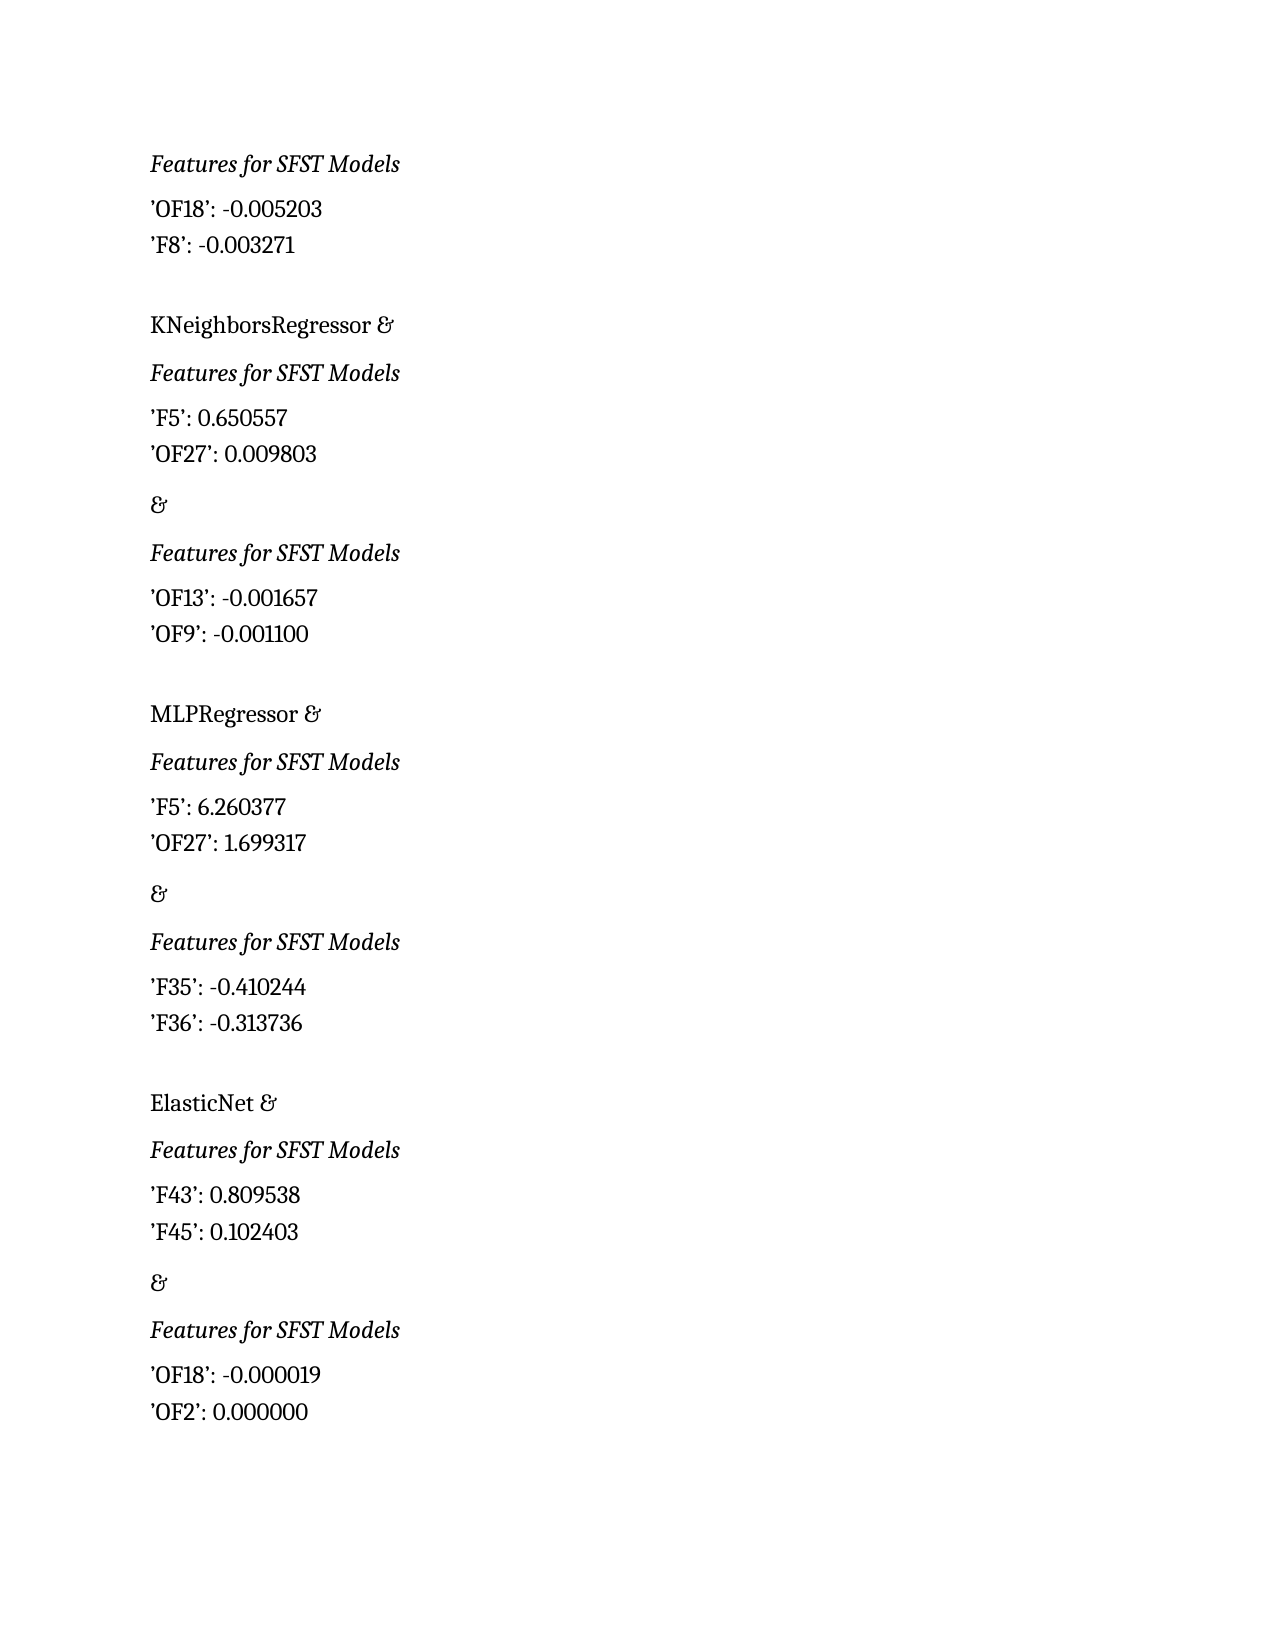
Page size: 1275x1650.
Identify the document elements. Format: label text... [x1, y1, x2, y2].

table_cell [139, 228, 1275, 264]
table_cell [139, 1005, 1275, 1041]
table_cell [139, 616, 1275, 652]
text & [150, 880, 1125, 909]
text Features for SFST Models [150, 927, 1125, 956]
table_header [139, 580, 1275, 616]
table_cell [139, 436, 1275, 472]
text Features for SFST Models [150, 150, 1125, 179]
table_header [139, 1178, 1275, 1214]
text Features for SFST Models [150, 1316, 1125, 1345]
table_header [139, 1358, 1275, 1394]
text Features for SFST Models [150, 747, 1125, 776]
text Features for SFST Models [150, 359, 1125, 387]
text KNeighborsRegressor & [150, 282, 1125, 340]
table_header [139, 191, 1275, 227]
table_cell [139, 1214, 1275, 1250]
text Features for SFST Models [150, 539, 1125, 567]
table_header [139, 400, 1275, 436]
text Features for SFST Models [150, 1136, 1125, 1165]
text & [150, 1269, 1125, 1297]
text ElasticNet & [150, 1060, 1125, 1117]
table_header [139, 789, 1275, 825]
text MLPRegressor & [150, 671, 1125, 729]
text & [150, 491, 1125, 520]
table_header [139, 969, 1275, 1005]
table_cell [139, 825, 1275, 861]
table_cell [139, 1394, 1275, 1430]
